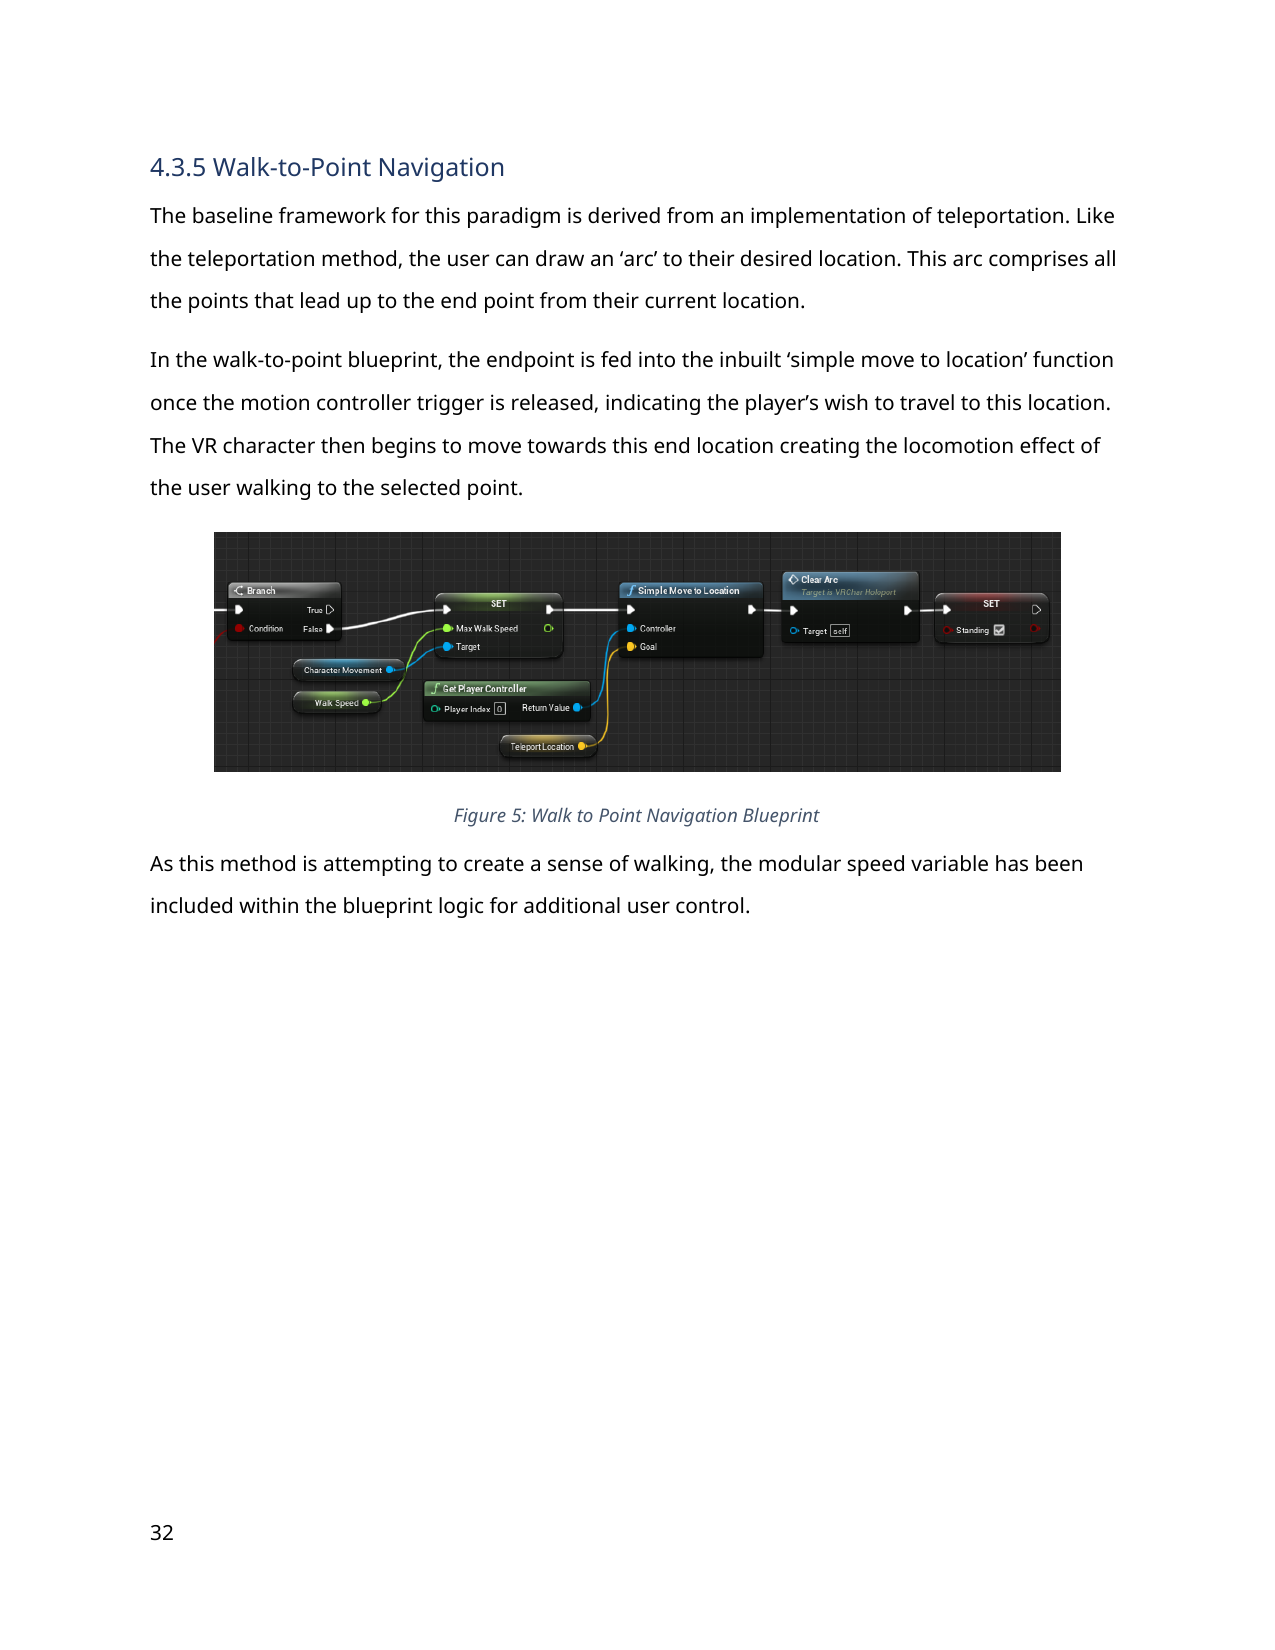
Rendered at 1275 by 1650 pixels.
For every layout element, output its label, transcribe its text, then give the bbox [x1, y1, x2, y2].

subtitle 4.3.5 Walk-to-Point Navigation [150, 150, 1125, 184]
text In the walk-to-point blueprint, the endpoint is fed into the inbuilt ‘simple move to location’ function once the motion controller trigger is released, indicating the player’s wish to travel to this location. The VR character then begins to move towards this end location creating the locomotion effect of the user walking to the selected point. [150, 346, 1125, 502]
picture [214, 532, 1061, 772]
text The baseline framework for this paradigm is derived from an implementation of teleportation. Like the teleportation method, the user can draw an ‘arc’ to their desired location. This arc comprises all the points that lead up to the end point from their current location. [150, 201, 1125, 315]
text As this method is attempting to create a sense of walking, the modular speed variable has been included within the blueprint logic for additional user control. [150, 849, 1125, 920]
